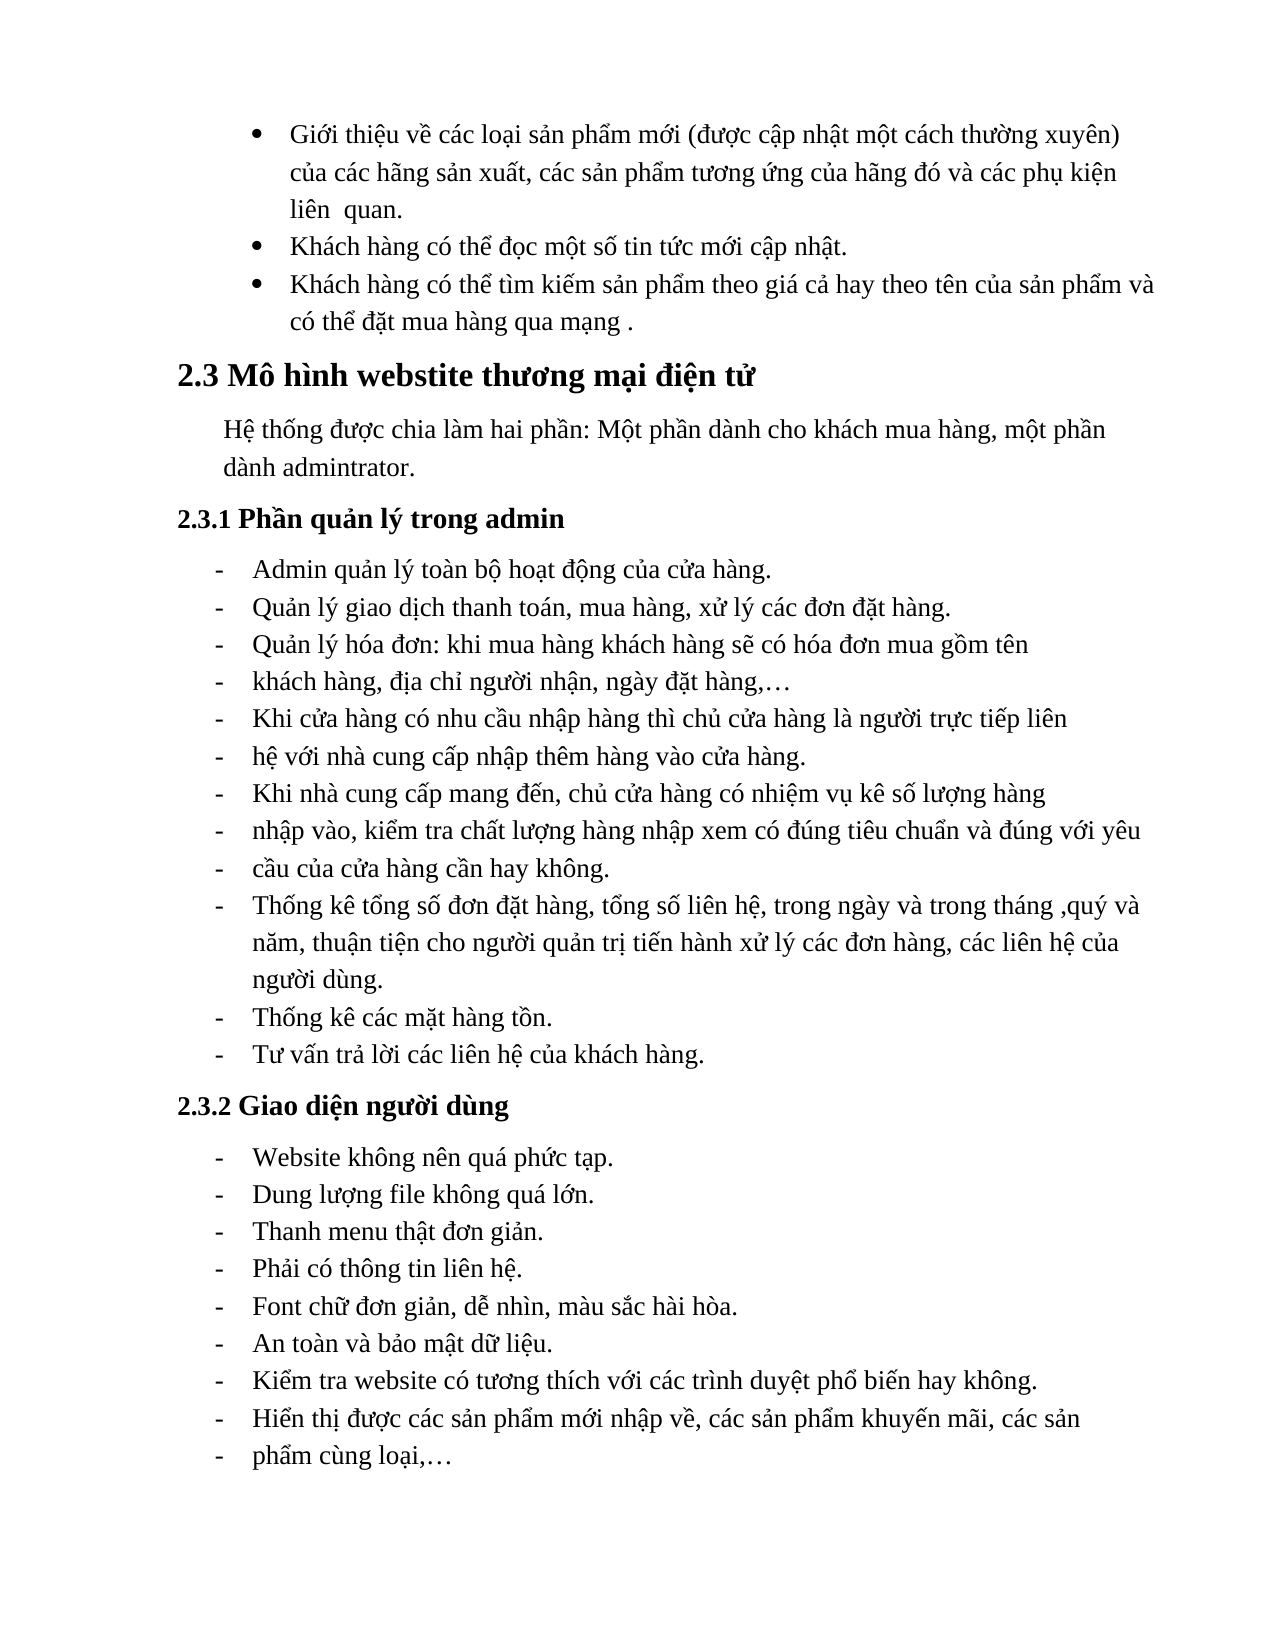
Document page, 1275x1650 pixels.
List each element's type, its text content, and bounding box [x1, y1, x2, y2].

list Thống kê tổng số đơn đặt hàng, tổng số liên hệ, trong ngày và trong tháng ,quý và năm, thuận tiện cho người quản trị tiến hành xử lý các đơn hàng, các liên hệ của người dùng. [214, 889, 1156, 995]
list Font chữ đơn giản, dễ nhìn, màu sắc hài hòa. [214, 1290, 1156, 1321]
list nhập vào, kiểm tra chất lượng hàng nhập xem có đúng tiêu chuẩn và đúng với yêu [214, 814, 1156, 846]
list Giới thiệu về các loại sản phẩm mới (được cập nhật một cách thường xuyên) của các hãng sản xuất, các sản phẩm tương ứng của hãng đó và các phụ kiện liên quan. [252, 118, 1156, 224]
list hệ với nhà cung cấp nhập thêm hàng vào cửa hàng. [214, 740, 1156, 771]
list Khách hàng có thể tìm kiếm sản phẩm theo giá cả hay theo tên của sản phẩm và có thể đặt mua hàng qua mạng . [252, 268, 1156, 337]
list Khi nhà cung cấp mang đến, chủ cửa hàng có nhiệm vụ kê số lượng hàng [214, 777, 1156, 808]
subtitle Giao diện người dùng [177, 1088, 1156, 1122]
list Quản lý hóa đơn: khi mua hàng khách hàng sẽ có hóa đơn mua gồm tên [214, 628, 1156, 659]
list Tư vấn trả lời các liên hệ của khách hàng. [214, 1038, 1156, 1069]
list Website không nên quá phức tạp. [214, 1141, 1156, 1172]
list Dung lượng file không quá lớn. [214, 1178, 1156, 1209]
list cầu của cửa hàng cần hay không. [214, 852, 1156, 883]
list Quản lý giao dịch thanh toán, mua hàng, xử lý các đơn đặt hàng. [214, 591, 1156, 622]
list khách hàng, địa chỉ người nhận, ngày đặt hàng,… [214, 665, 1156, 696]
list Khi cửa hàng có nhu cầu nhập hàng thì chủ cửa hàng là người trực tiếp liên [214, 703, 1156, 734]
text Hệ thống được chia làm hai phần: Một phần dành cho khách mua hàng, một phần dành admintrator. [223, 414, 1156, 482]
list Phải có thông tin liên hệ. [214, 1253, 1156, 1284]
list phẩm cùng loại,… [214, 1439, 1156, 1470]
list Thanh menu thật đơn giản. [214, 1215, 1156, 1246]
subtitle Mô hình webstite thương mại điện tử [177, 355, 1156, 393]
list Khách hàng có thể đọc một số tin tức mới cập nhật. [252, 231, 1156, 262]
list Hiển thị được các sản phẩm mới nhập về, các sản phẩm khuyến mãi, các sản [214, 1402, 1156, 1433]
subtitle Phần quản lý trong admin [177, 501, 1156, 534]
list An toàn và bảo mật dữ liệu. [214, 1327, 1156, 1358]
list Kiểm tra website có tương thích với các trình duyệt phổ biến hay không. [214, 1364, 1156, 1396]
list Admin quản lý toàn bộ hoạt động của cửa hàng. [214, 553, 1156, 584]
list Thống kê các mặt hàng tồn. [214, 1001, 1156, 1032]
